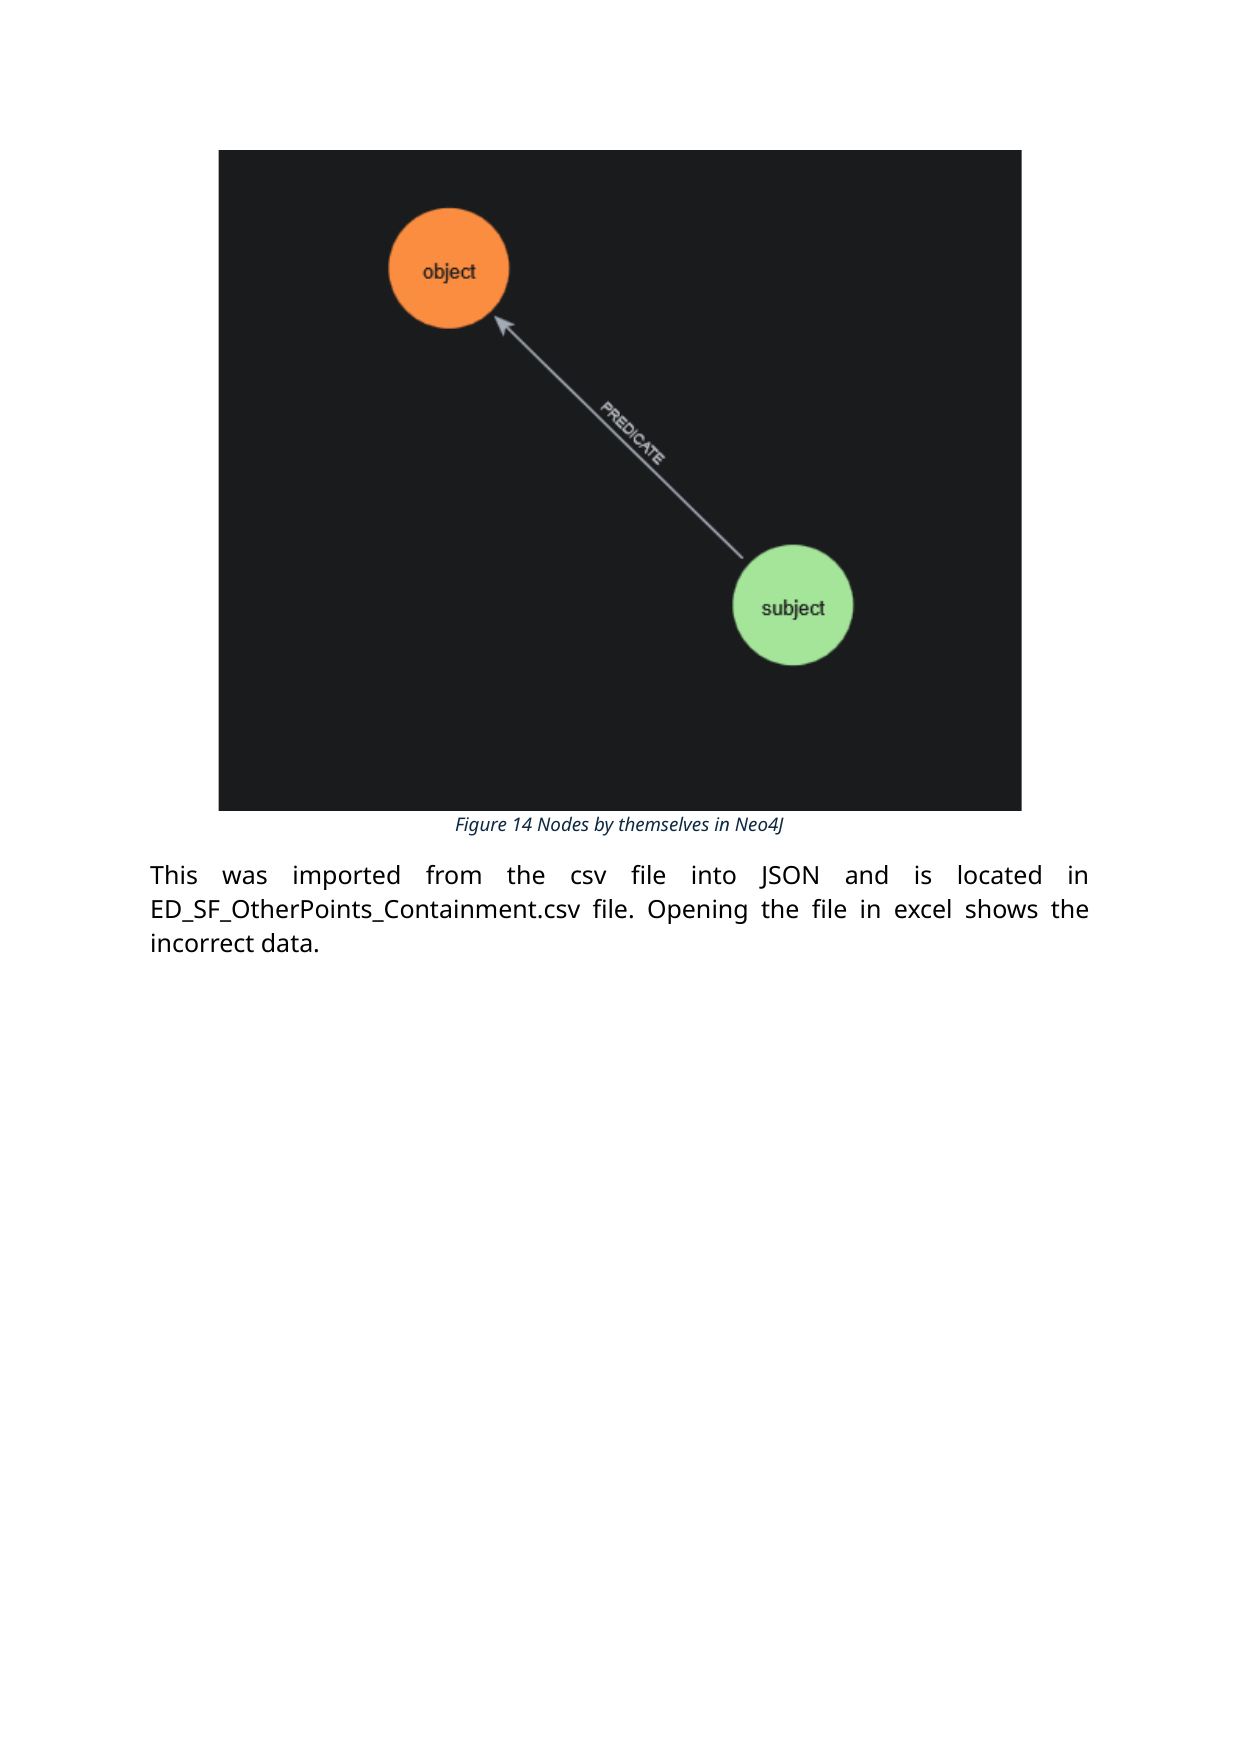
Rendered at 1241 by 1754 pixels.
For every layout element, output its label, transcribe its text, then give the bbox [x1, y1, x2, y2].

picture [218, 150, 1022, 811]
text This was imported from the csv file into JSON and is located in ED_SF_OtherPoints_Containment.csv file. Opening the file in excel shows the incorrect data. [150, 857, 1090, 959]
text Figure 14 Nodes by themselves in Neo4J [150, 811, 1090, 837]
